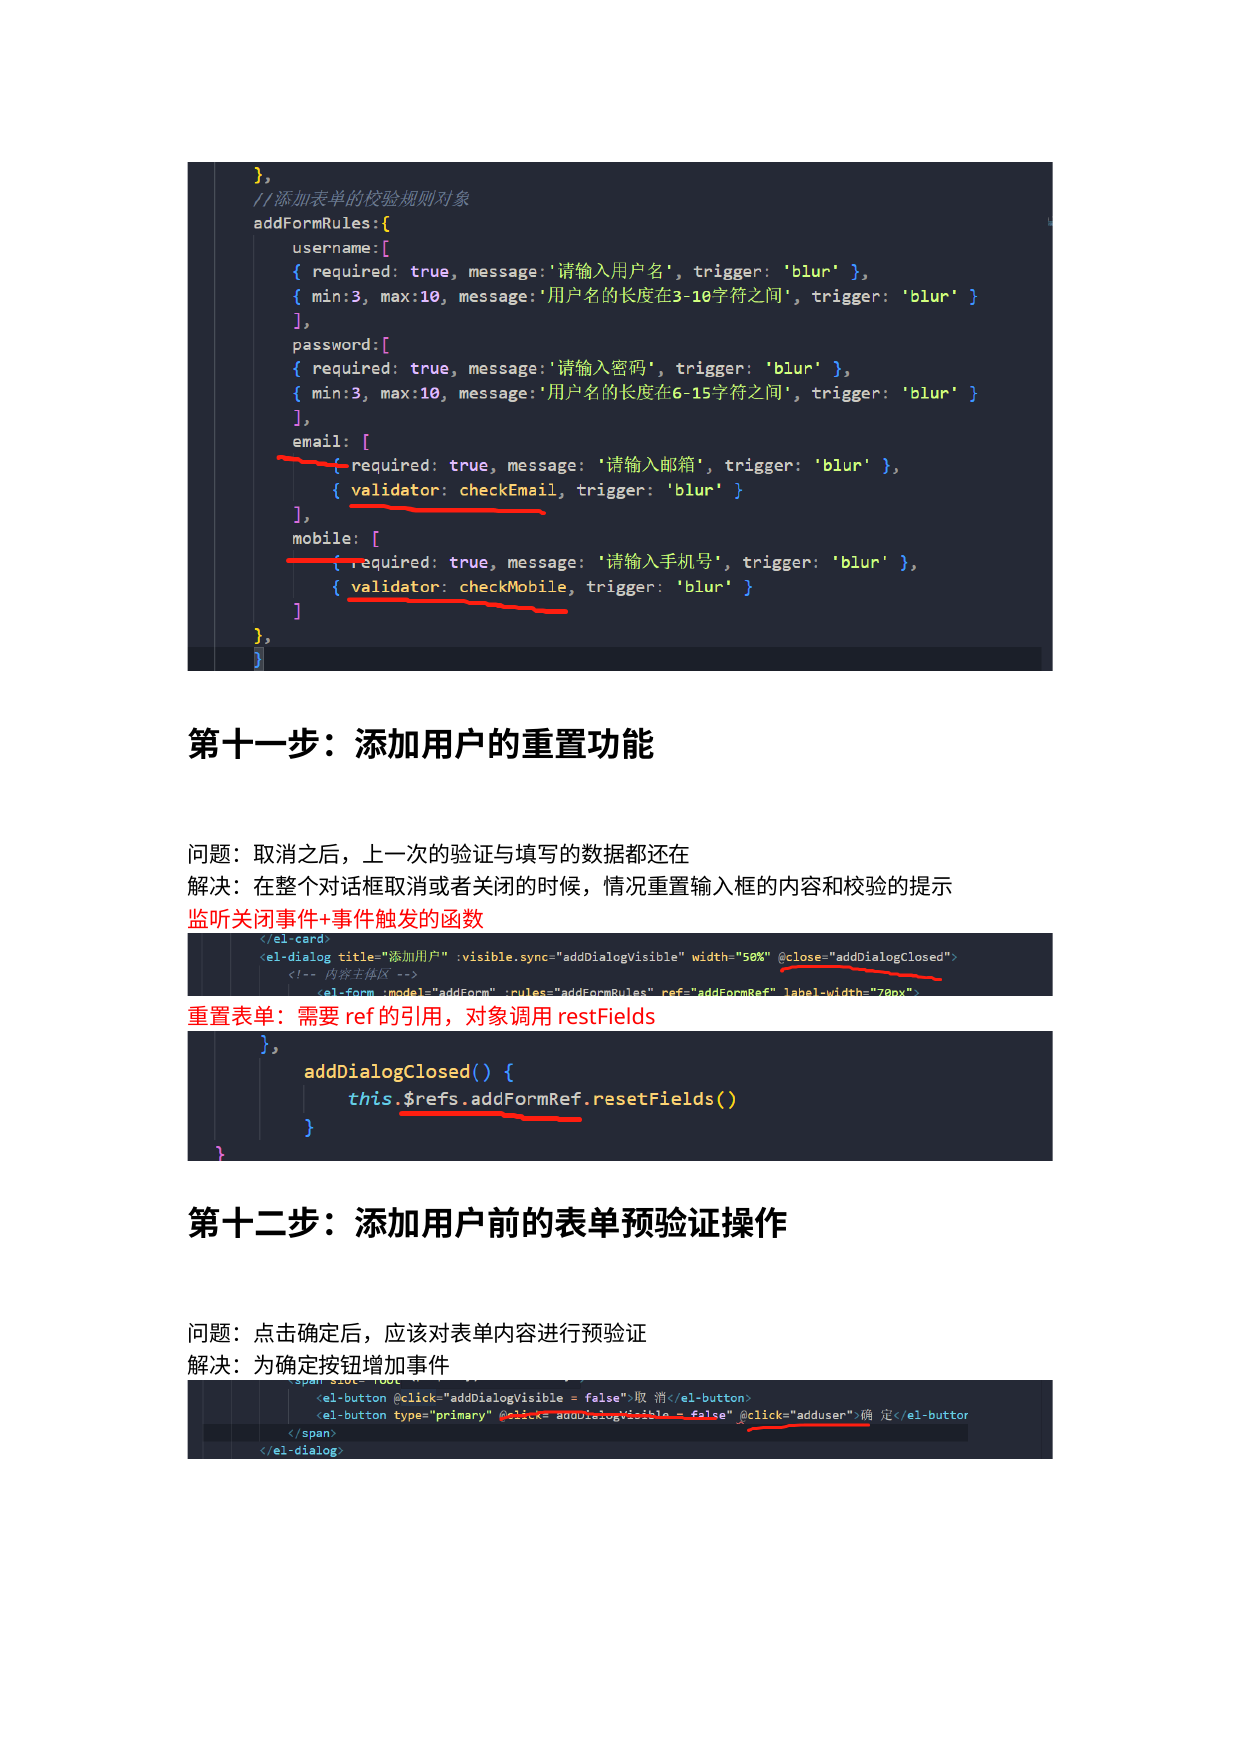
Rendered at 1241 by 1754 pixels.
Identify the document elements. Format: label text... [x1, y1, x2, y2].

subtitle 第十二步：添加用户前的表单预验证操作 [187, 1188, 1053, 1253]
text 监听关闭事件+事件触发的函数 [187, 901, 1053, 933]
text 解决：为确定按钮增加事件 [187, 1348, 1053, 1380]
picture [187, 1380, 1053, 1459]
picture [187, 933, 1053, 996]
text 重置表单：需要ref的引用，对象调用restFields [187, 999, 1053, 1031]
subtitle 第十一步：添加用户的重置功能 [187, 709, 1053, 774]
picture [187, 1031, 1053, 1161]
text 解决：在整个对话框取消或者关闭的时候，情况重置输入框的内容和校验的提示 [187, 869, 1053, 901]
picture [187, 162, 1053, 671]
text 问题：取消之后，上一次的验证与填写的数据都还在 [187, 836, 1053, 869]
text 问题：点击确定后，应该对表单内容进行预验证 [187, 1316, 1053, 1348]
